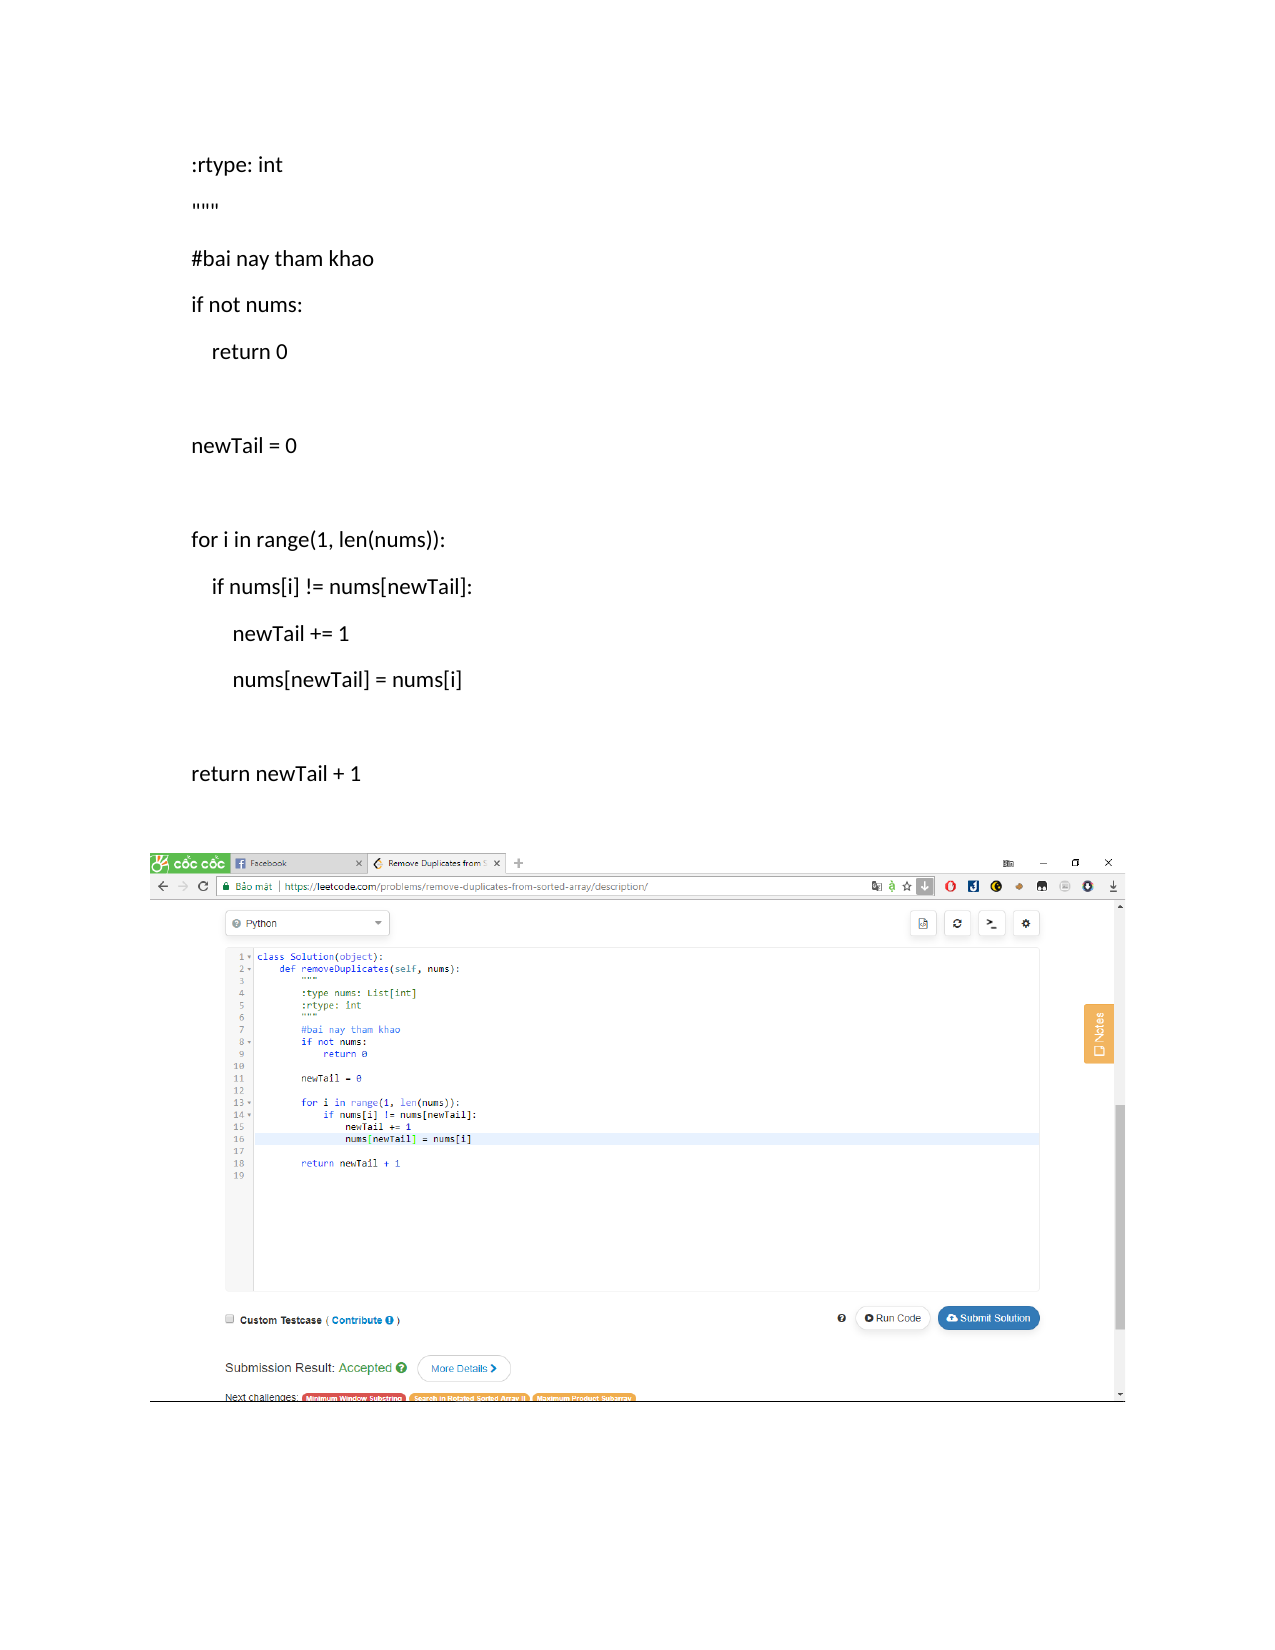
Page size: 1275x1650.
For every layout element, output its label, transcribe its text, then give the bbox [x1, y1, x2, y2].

text :rtype: int [150, 150, 1125, 178]
text newTail = 0 [150, 431, 1125, 459]
text """ [150, 197, 1125, 225]
text return 0 [150, 337, 1125, 366]
text if not nums: [150, 291, 1125, 319]
text if nums[i] != nums[newTail]: [150, 572, 1125, 600]
text for i in range(1, len(nums)): [150, 525, 1125, 553]
text return newTail + 1 [150, 759, 1125, 787]
text newTail += 1 [150, 619, 1125, 647]
text nums[newTail] = nums[i] [150, 666, 1125, 694]
text #bai nay tham khao [150, 244, 1125, 272]
picture [150, 853, 1125, 1402]
